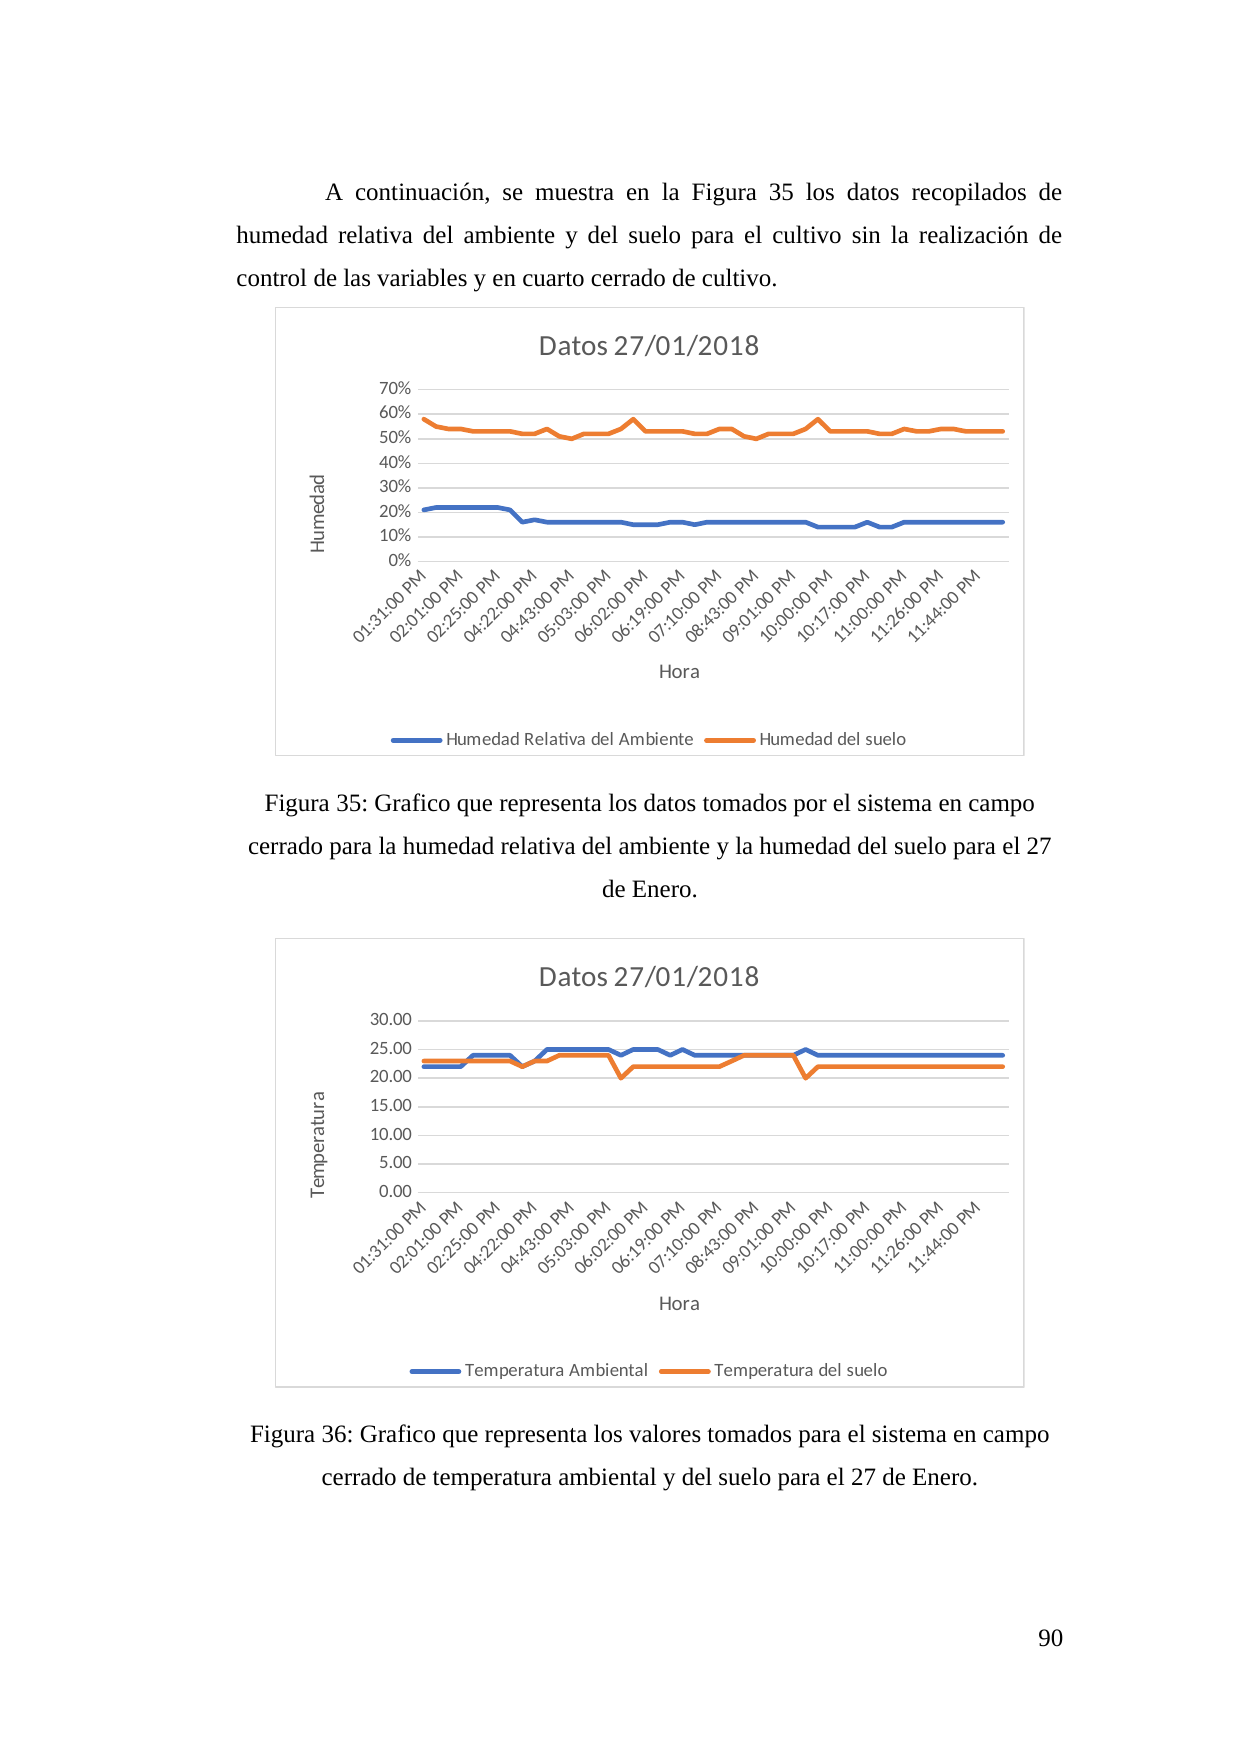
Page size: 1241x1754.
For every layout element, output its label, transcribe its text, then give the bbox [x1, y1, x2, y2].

text Figura 36: Grafico que representa los valores tomados para el sistema en campo cerrado de temperatura ambiental y del suelo para el 27 de Enero. [236, 1419, 1063, 1491]
text Figura 35: Grafico que representa los datos tomados por el sistema en campo cerrado para la humedad relativa del ambiente y la humedad del suelo para el 27 de Enero. [236, 788, 1063, 903]
text A continuación, se muestra en la Figura 35 los datos recopilados de humedad relativa del ambiente y del suelo para el cultivo sin la realización de control de las variables y en cuarto cerrado de cultivo. [236, 177, 1063, 292]
